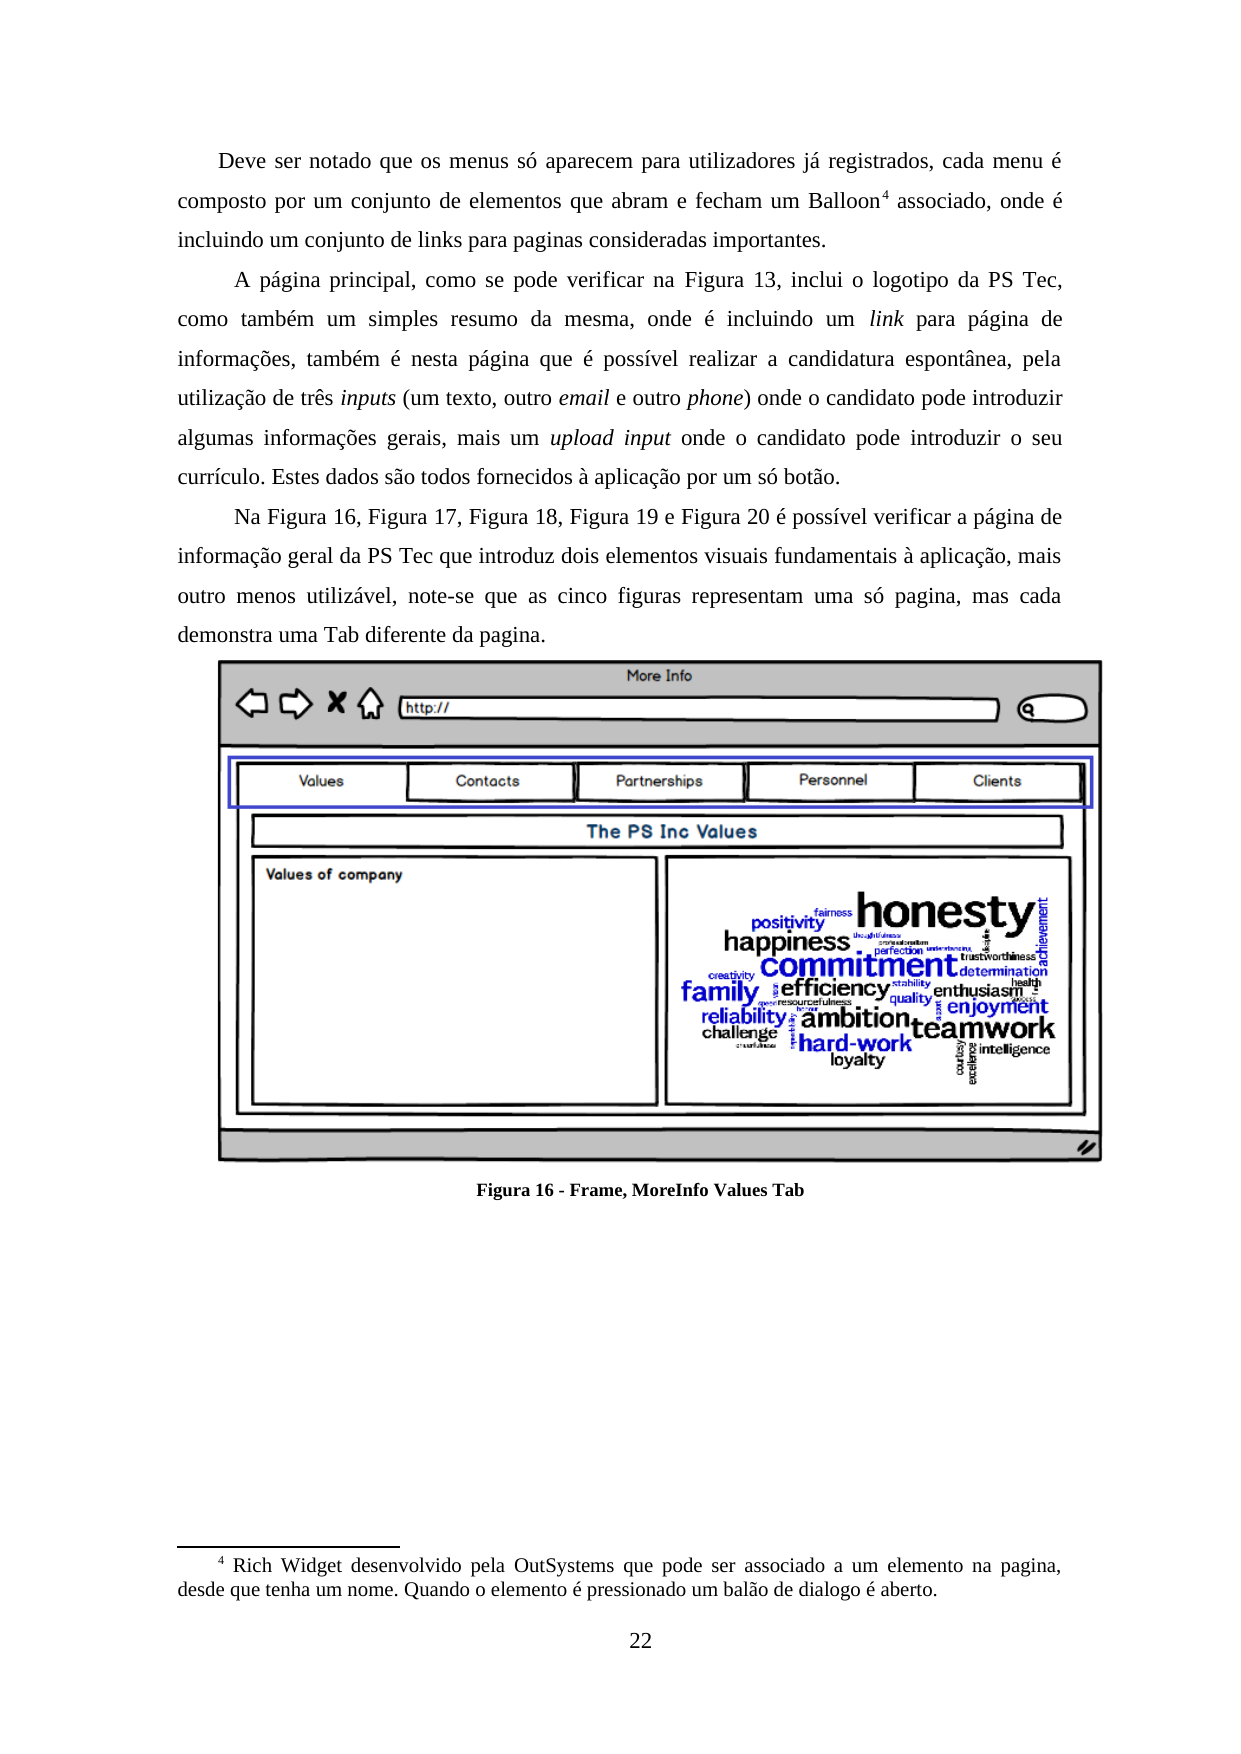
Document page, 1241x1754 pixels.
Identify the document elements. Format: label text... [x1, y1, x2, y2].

text Deve ser notado que os menus só aparecem para utilizadores já registrados, cada menu é composto por um conjunto de elementos que abram e fecham um Balloon associado, onde é incluindo um conjunto de links para paginas consideradas importantes. [177, 148, 1063, 253]
picture [217, 660, 1103, 1166]
text A página principal, como se pode verificar na Figura 13, inclui o logotipo da PS Tec, como também um simples resumo da mesma, onde é incluindo um link para página de informações, também é nesta página que é possível realizar a candidatura espontânea, pela utilização de três inputs (um texto, outro email e outro phone) onde o candidato pode introduzir algumas informações gerais, mais um upload input onde o candidato pode introduzir o seu currículo. Estes dados são todos fornecidos à aplicação por um só botão. [177, 266, 1063, 490]
text Na Figura 16, Figura 17, Figura 18, Figura 19 e Figura 20 é possível verificar a página de informação geral da PS Tec que introduz dois elementos visuais fundamentais à aplicação, mais outro menos utilizável, note-se que as cinco figuras representam uma só pagina, mas cada demonstra uma Tab diferente da pagina. [177, 503, 1063, 648]
